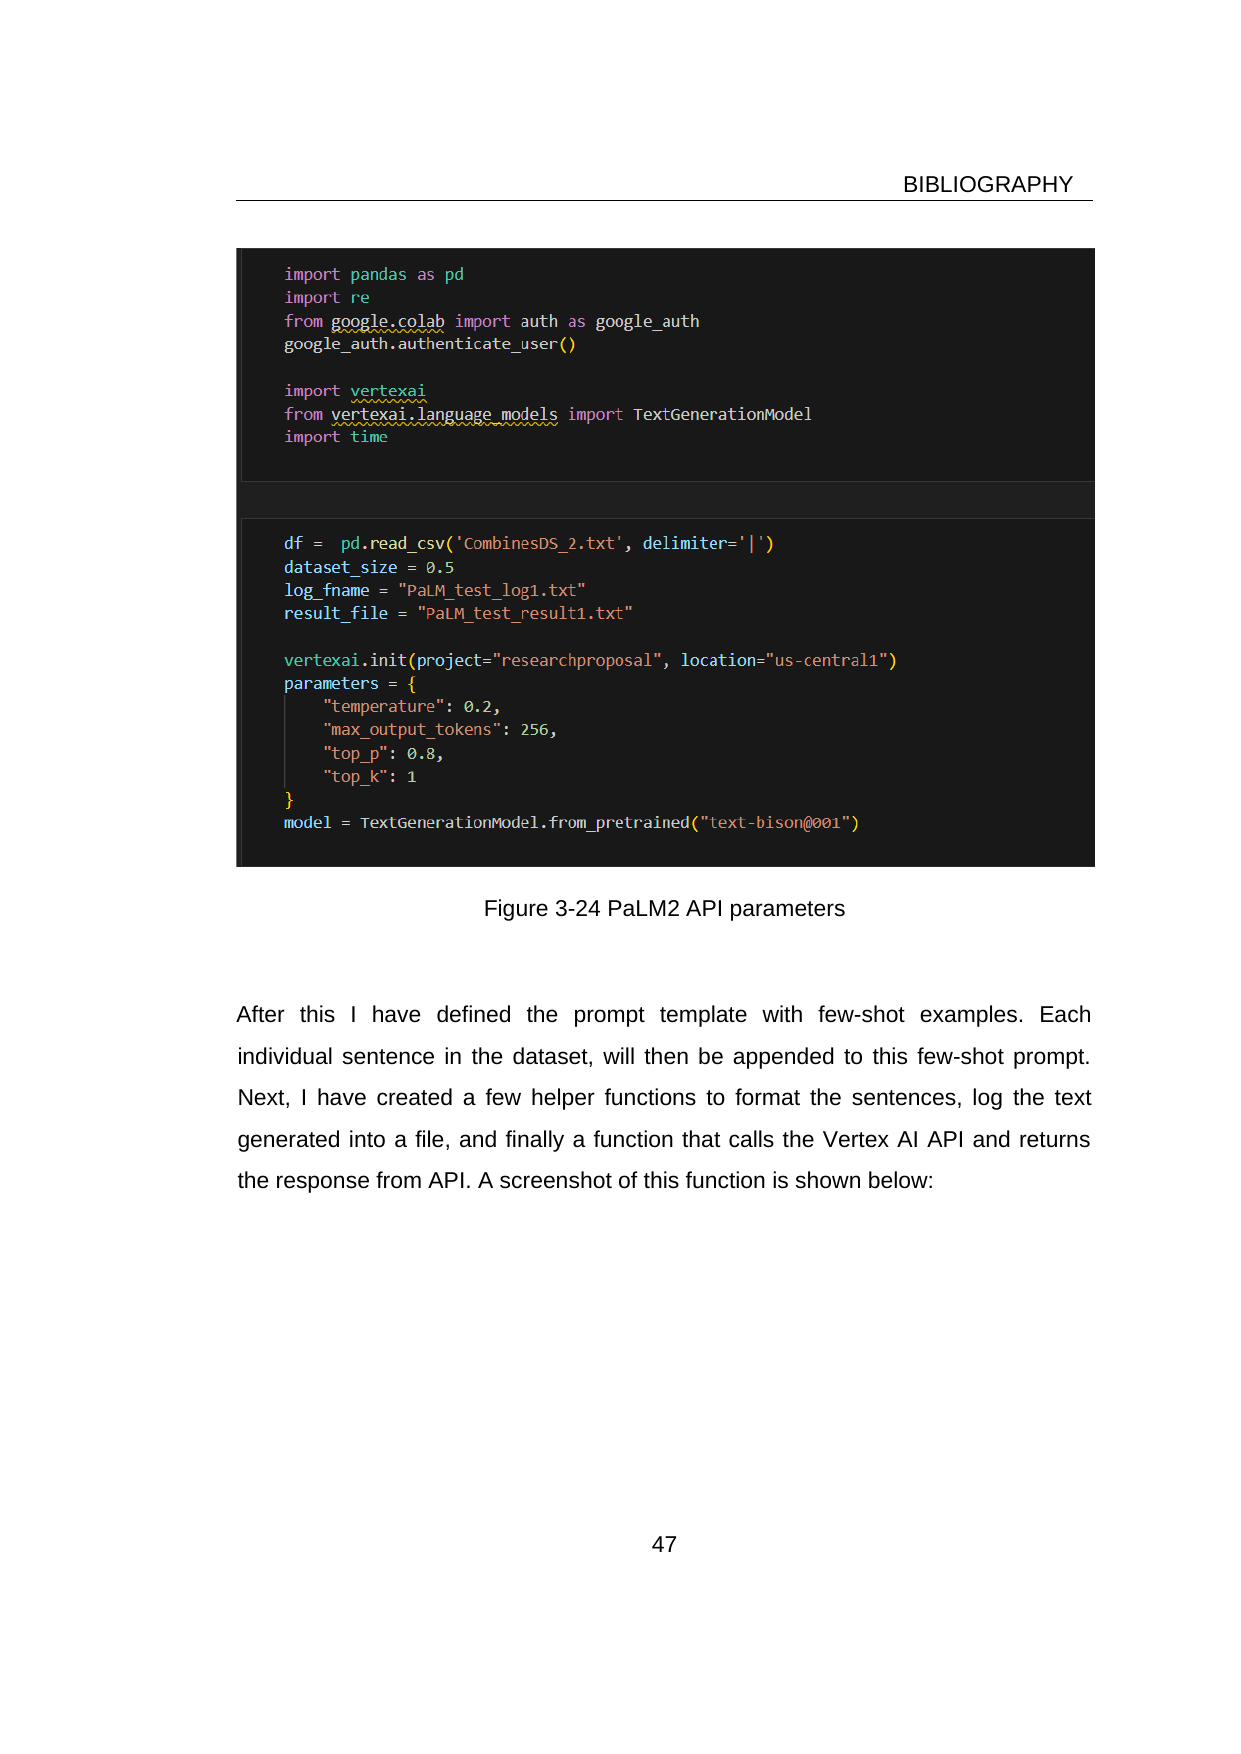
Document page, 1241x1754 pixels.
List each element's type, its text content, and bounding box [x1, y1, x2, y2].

text After this I have defined the prompt template with few-shot examples. Each individual sentence in the dataset, will then be appended to this few-shot prompt. Next, I have created a few helper functions to format the sentences, log the text generated into a file, and finally a function that calls the Vertex AI API and returns the response from API. A screenshot of this function is shown below: [236, 1001, 1092, 1193]
picture [236, 248, 1095, 867]
